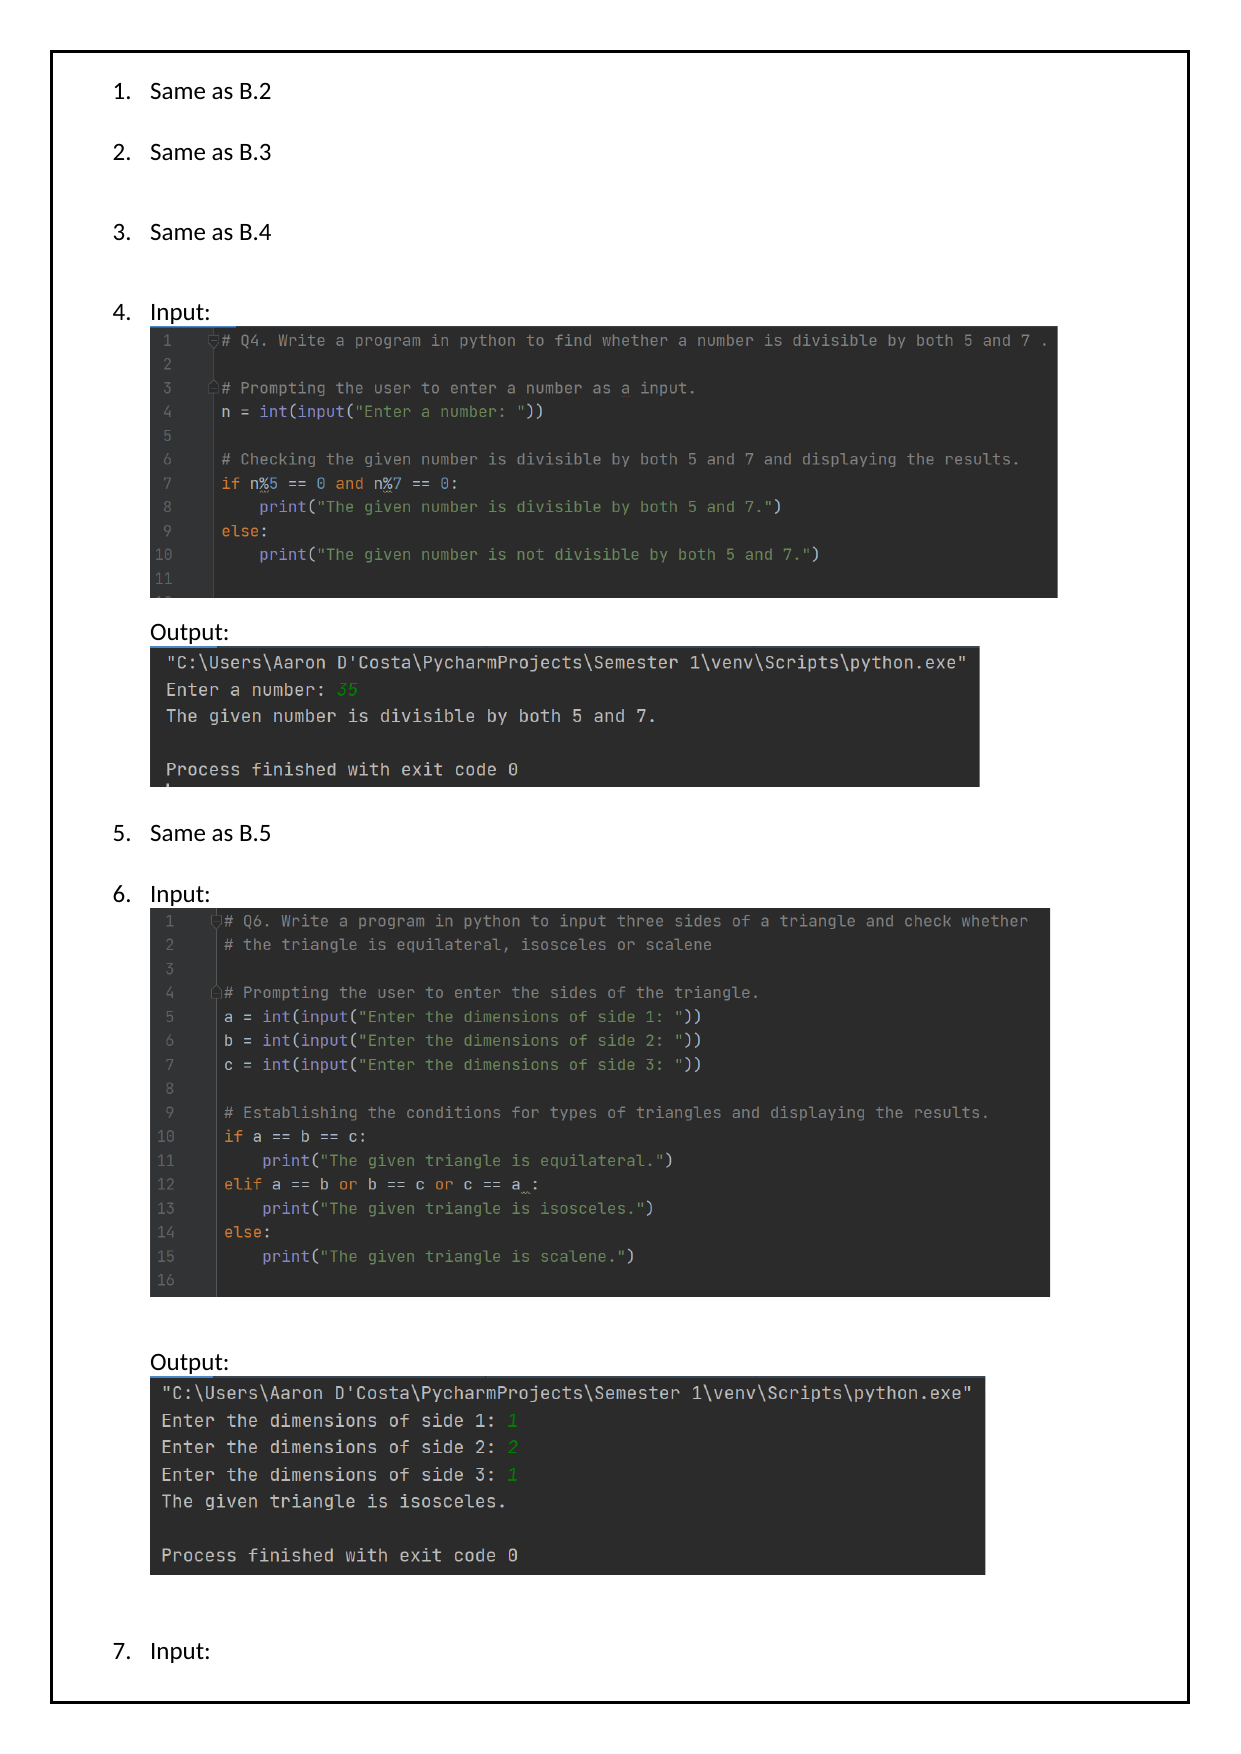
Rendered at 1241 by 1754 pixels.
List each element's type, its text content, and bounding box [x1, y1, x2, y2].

list Same as B.3 [112, 136, 1165, 167]
picture [150, 1376, 986, 1575]
list Same as B.2 [112, 75, 1165, 106]
list Same as B.4 [112, 216, 1165, 247]
text Output: [150, 1346, 1165, 1377]
list Input: [112, 1635, 1165, 1666]
text Output: [150, 616, 1165, 647]
picture [150, 646, 980, 787]
list Input: [112, 878, 1165, 908]
list Input: [112, 296, 1165, 327]
picture [150, 326, 1058, 598]
list Same as B.5 [112, 817, 1165, 847]
picture [150, 908, 1050, 1297]
